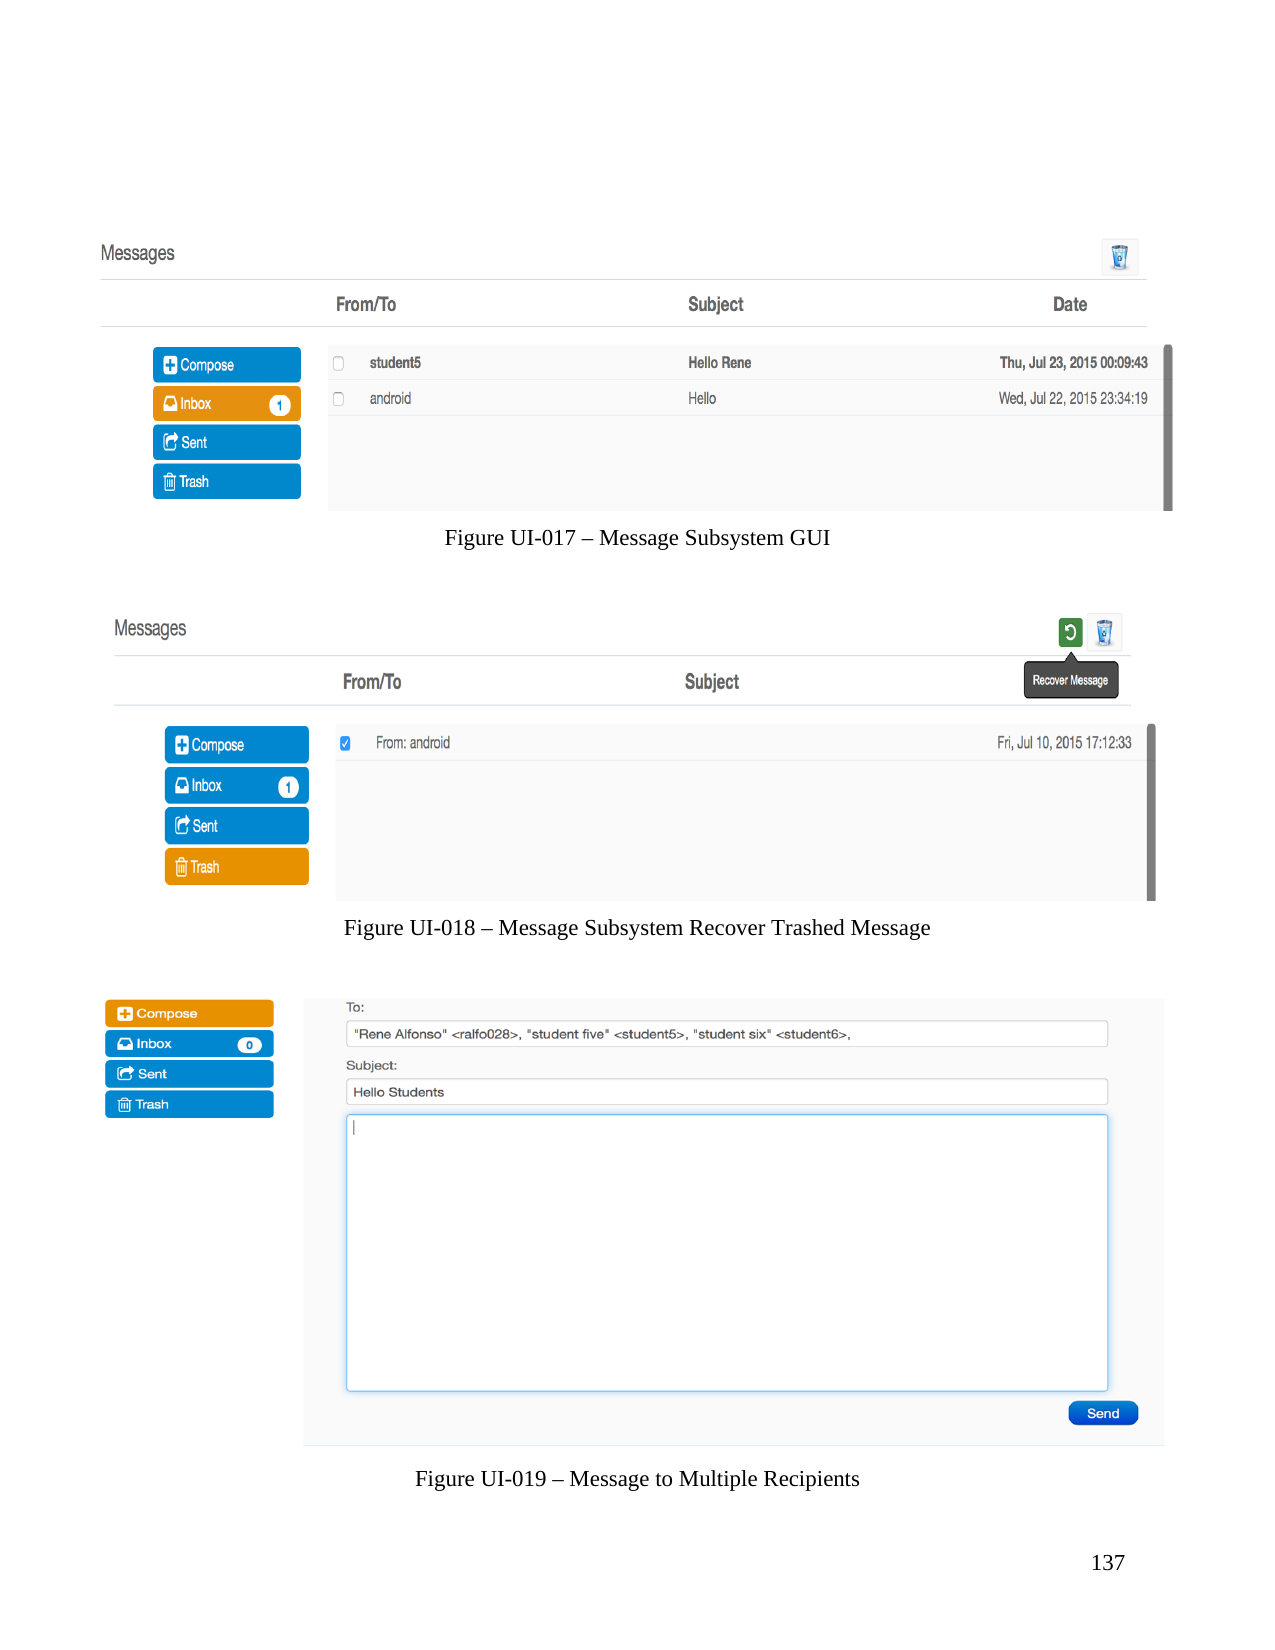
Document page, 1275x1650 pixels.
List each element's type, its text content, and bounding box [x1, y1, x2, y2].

picture [96, 228, 1179, 511]
text Figure UI-017 – Message Subsystem GUI [150, 524, 1125, 550]
picture [107, 602, 1168, 901]
text Figure UI-019 – Message to Multiple Recipients [150, 1466, 1125, 1492]
picture [98, 992, 1177, 1453]
text Figure UI-018 – Message Subsystem Recover Trashed Message [150, 914, 1125, 940]
